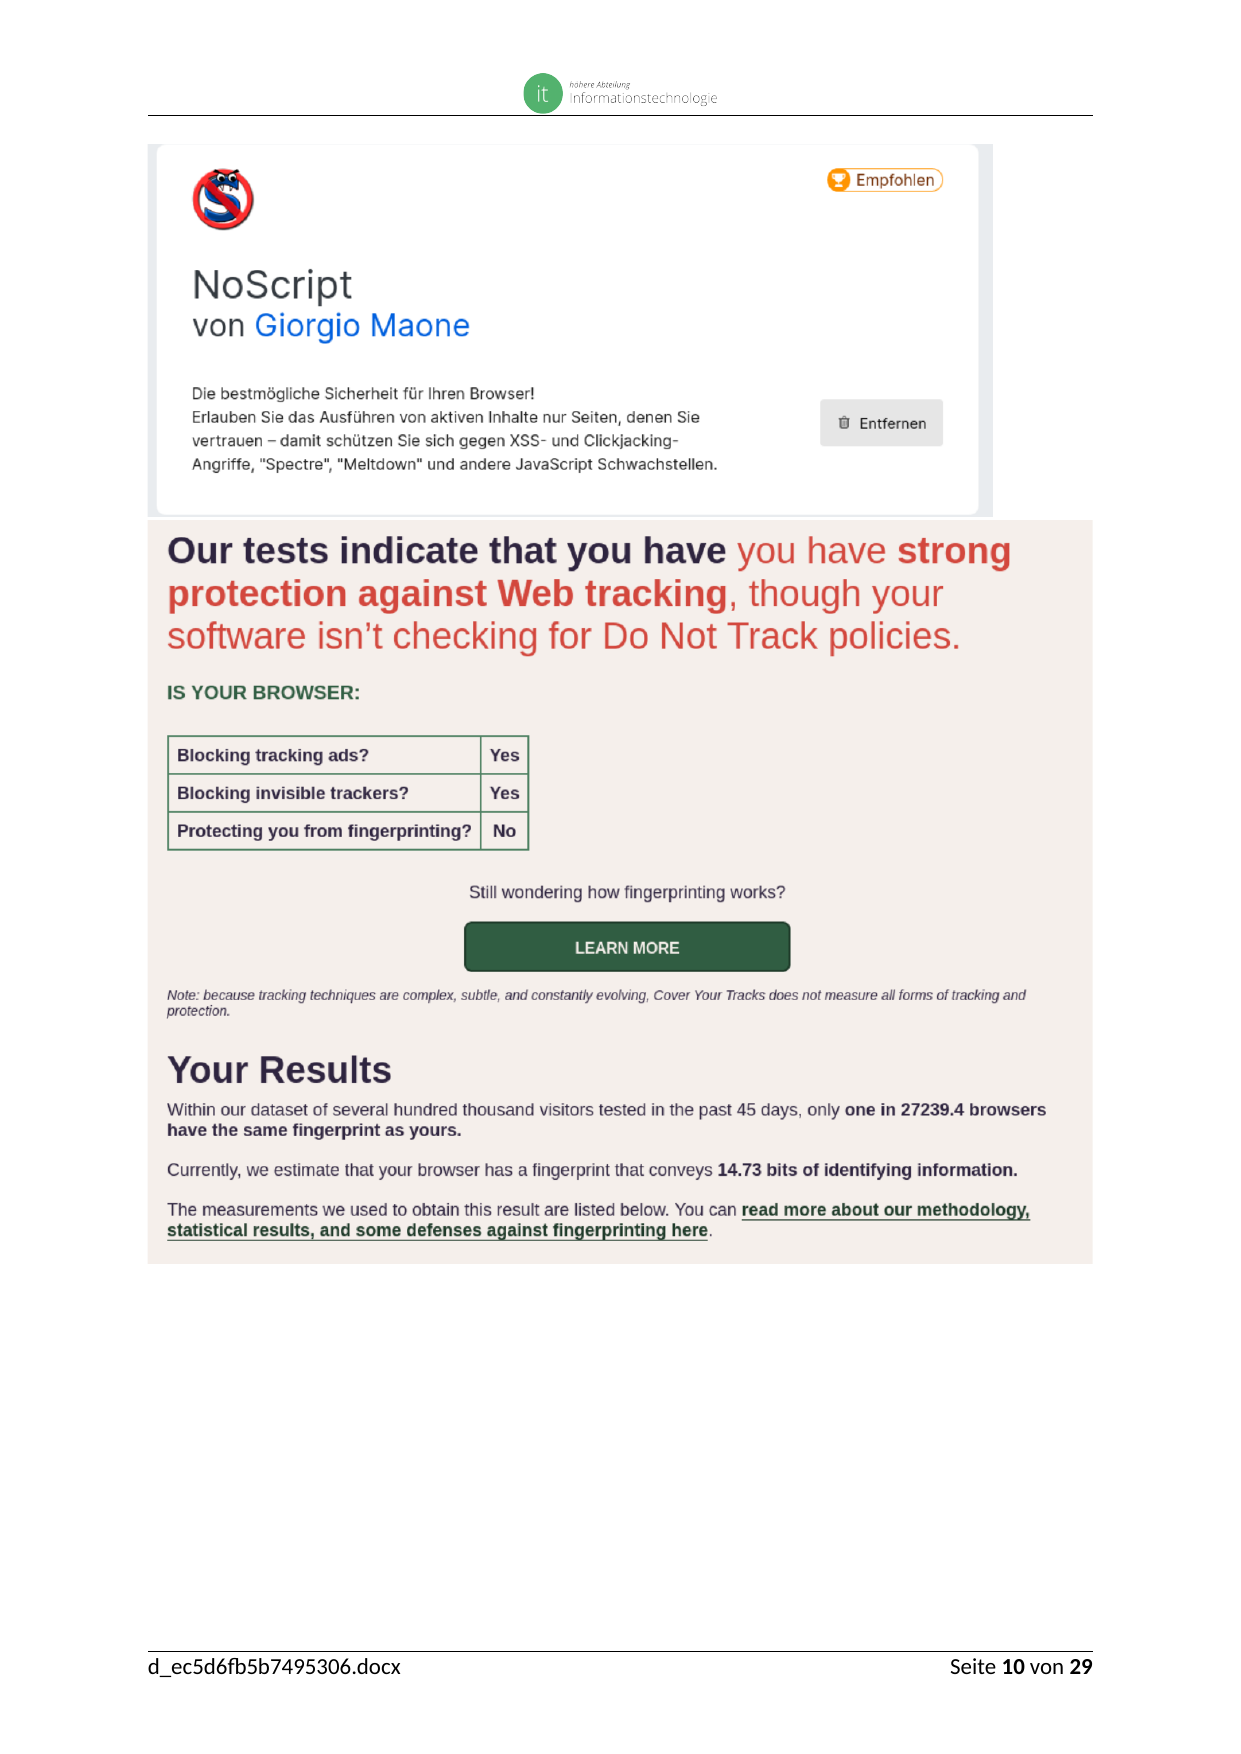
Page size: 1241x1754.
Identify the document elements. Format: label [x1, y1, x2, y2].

picture [147, 520, 1093, 1264]
picture [523, 73, 717, 114]
picture [147, 144, 993, 517]
